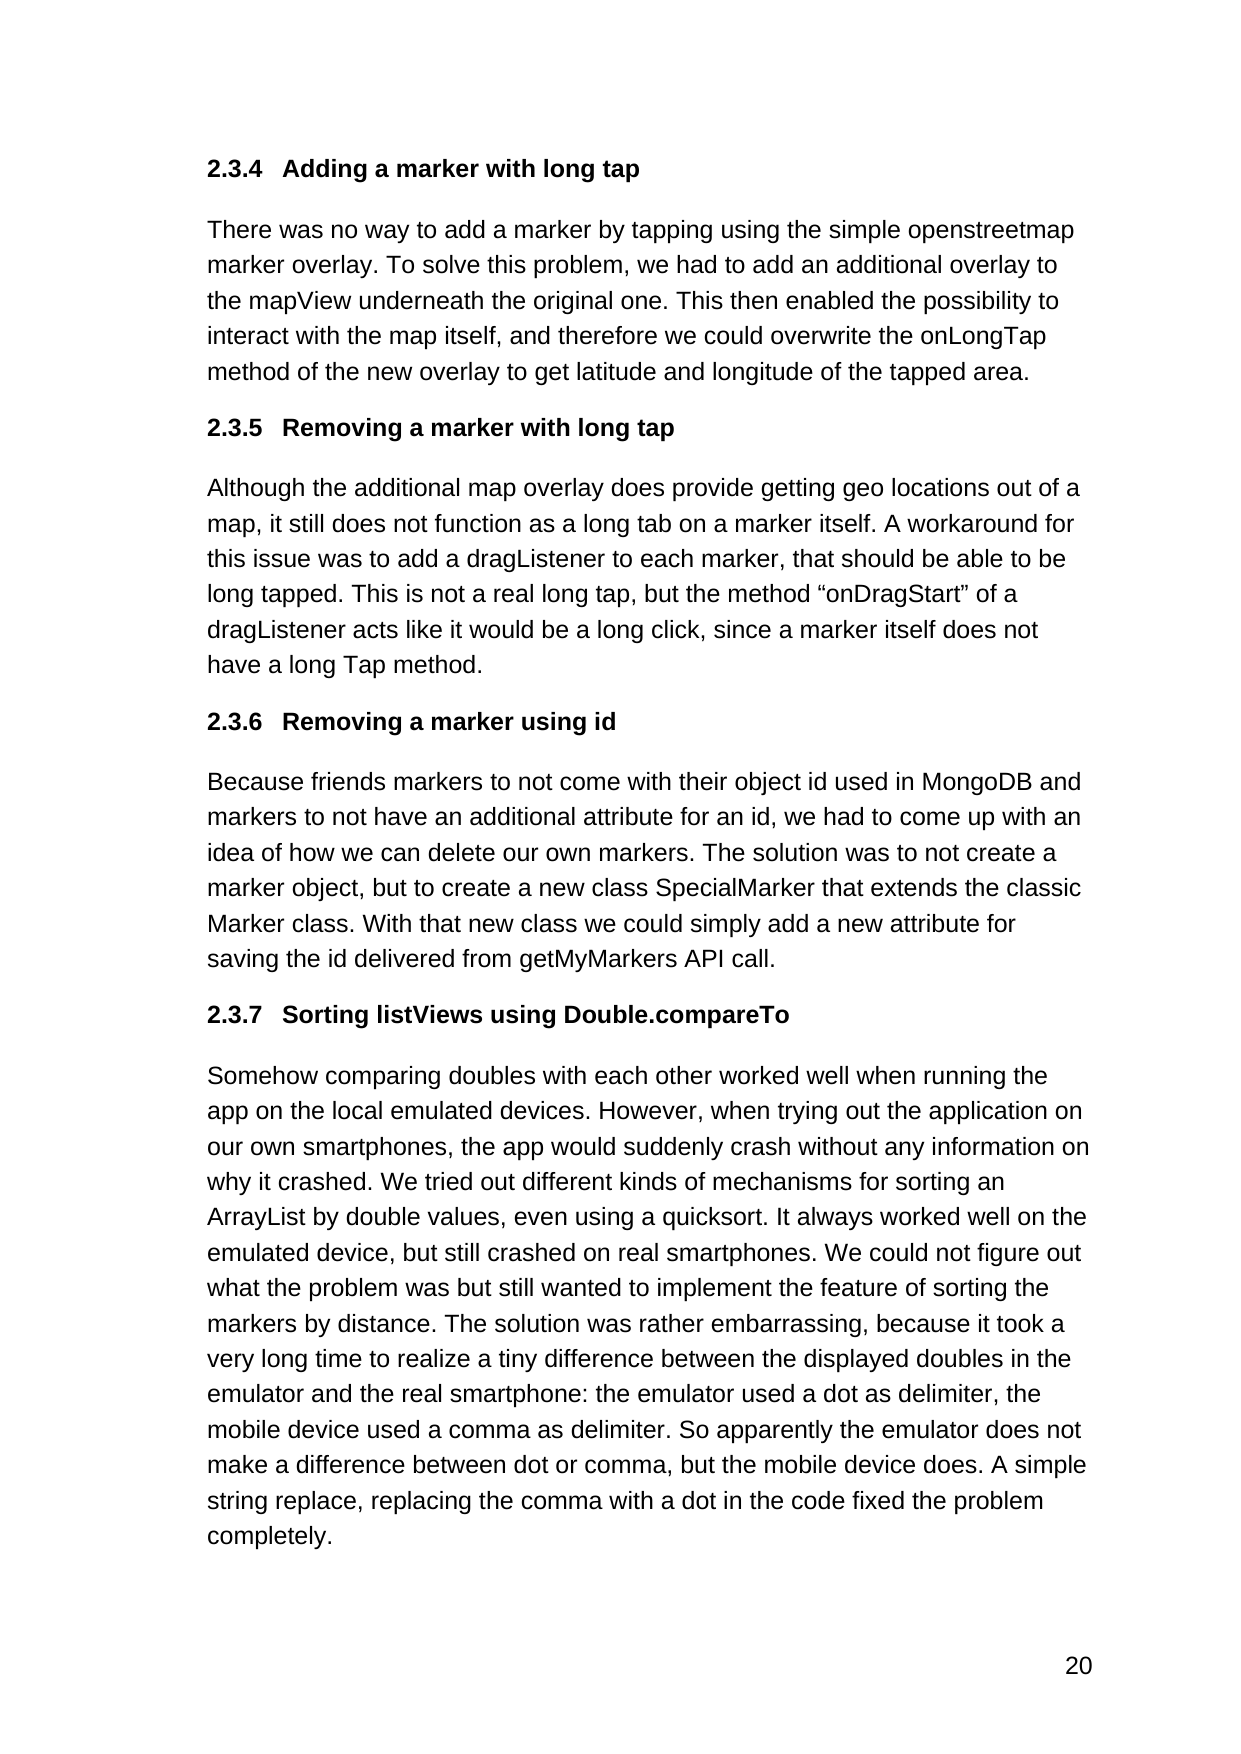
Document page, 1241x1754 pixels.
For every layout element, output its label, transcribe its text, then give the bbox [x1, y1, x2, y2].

subtitle Adding a marker with long tap [207, 148, 1092, 183]
subtitle Removing a marker using id [207, 700, 1092, 735]
text Somehow comparing doubles with each other worked well when running the app on the local emulated devices. However, when trying out the application on our own smartphones, the app would suddenly crash without any information on why it crashed. We tried out different kinds of mechanisms for sorting an ArrayList by double values, even using a quicksort. It always worked well on the emulated device, but still crashed on real smartphones. We could not figure out what the problem was but still wanted to implement the feature of sorting the markers by distance. The solution was rather embarrassing, because it took a very long time to realize a tiny difference between the displayed doubles in the emulator and the real smartphone: the emulator used a dot as delimiter, the mobile device used a comma as delimiter. So apparently the emulator does not make a difference between dot or comma, but the mobile device does. A simple string replace, replacing the comma with a dot in the code fixed the problem completely. [207, 1054, 1092, 1550]
text There was no way to add a marker by tapping using the simple openstreetmap marker overlay. To solve this problem, we had to add an additional overlay to the mapView underneath the original one. This then enabled the possibility to interact with the map itself, and therefore we could overwrite the onLongTap method of the new overlay to get latitude and longitude of the tapped area. [207, 208, 1092, 385]
text Although the additional map overlay does provide getting geo locations out of a map, it still does not function as a long tab on a marker itself. A workaround for this issue was to add a dragListener to each marker, that should be able to be long tapped. This is not a real long tap, but the method “onDragStart” of a dragListener acts like it would be a long click, since a marker itself does not have a long Tap method. [207, 466, 1092, 679]
text Because friends markers to not come with their object id used in MongoDB and markers to not have an additional attribute for an id, we had to come up with an idea of how we can delete our own markers. The solution was to not create a marker object, but to create a new class SpecialMarker that extends the classic Marker class. With that new class we could simply add a new attribute for saving the id delivered from getMyMarkers API call. [207, 760, 1092, 973]
subtitle Removing a marker with long tap [207, 406, 1092, 441]
subtitle Sorting listViews using Double.compareTo [207, 993, 1092, 1029]
